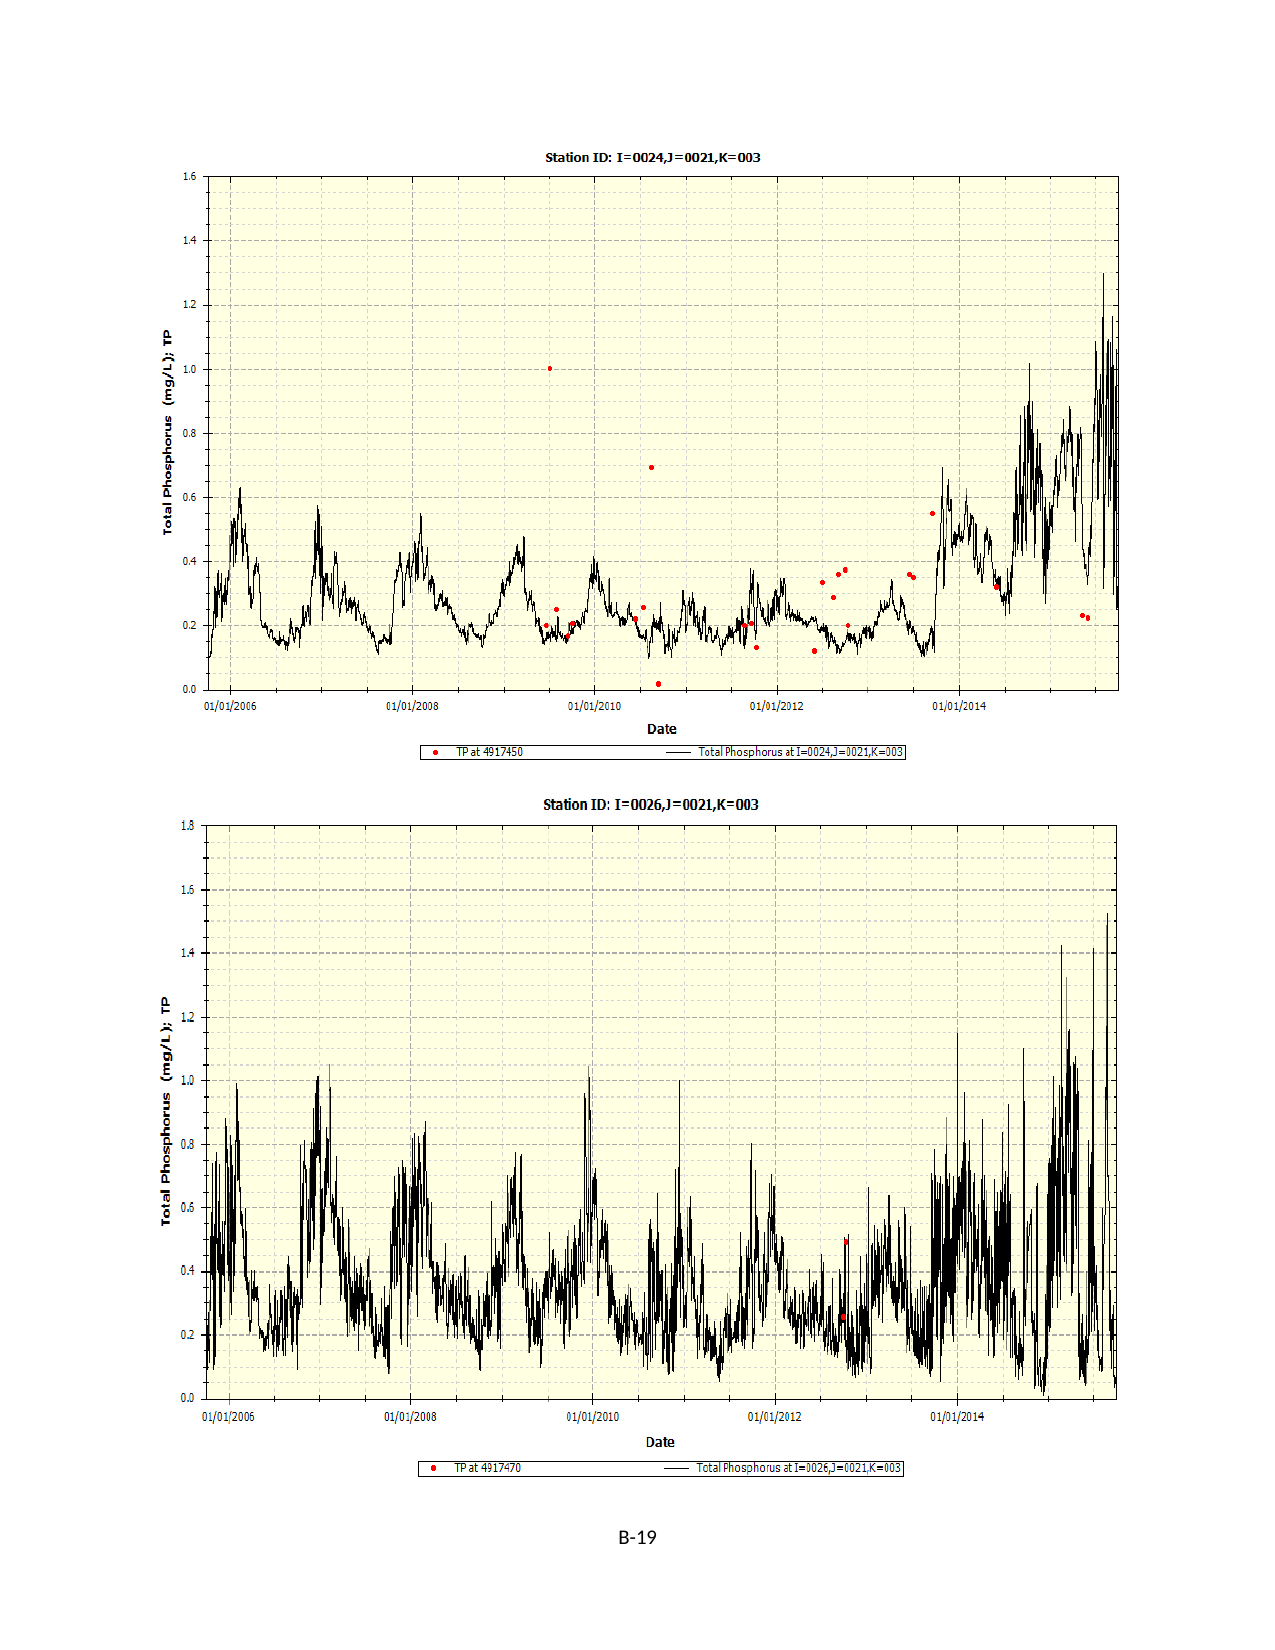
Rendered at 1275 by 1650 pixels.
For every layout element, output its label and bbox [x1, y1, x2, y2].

picture [150, 150, 1125, 766]
picture [150, 790, 1125, 1486]
